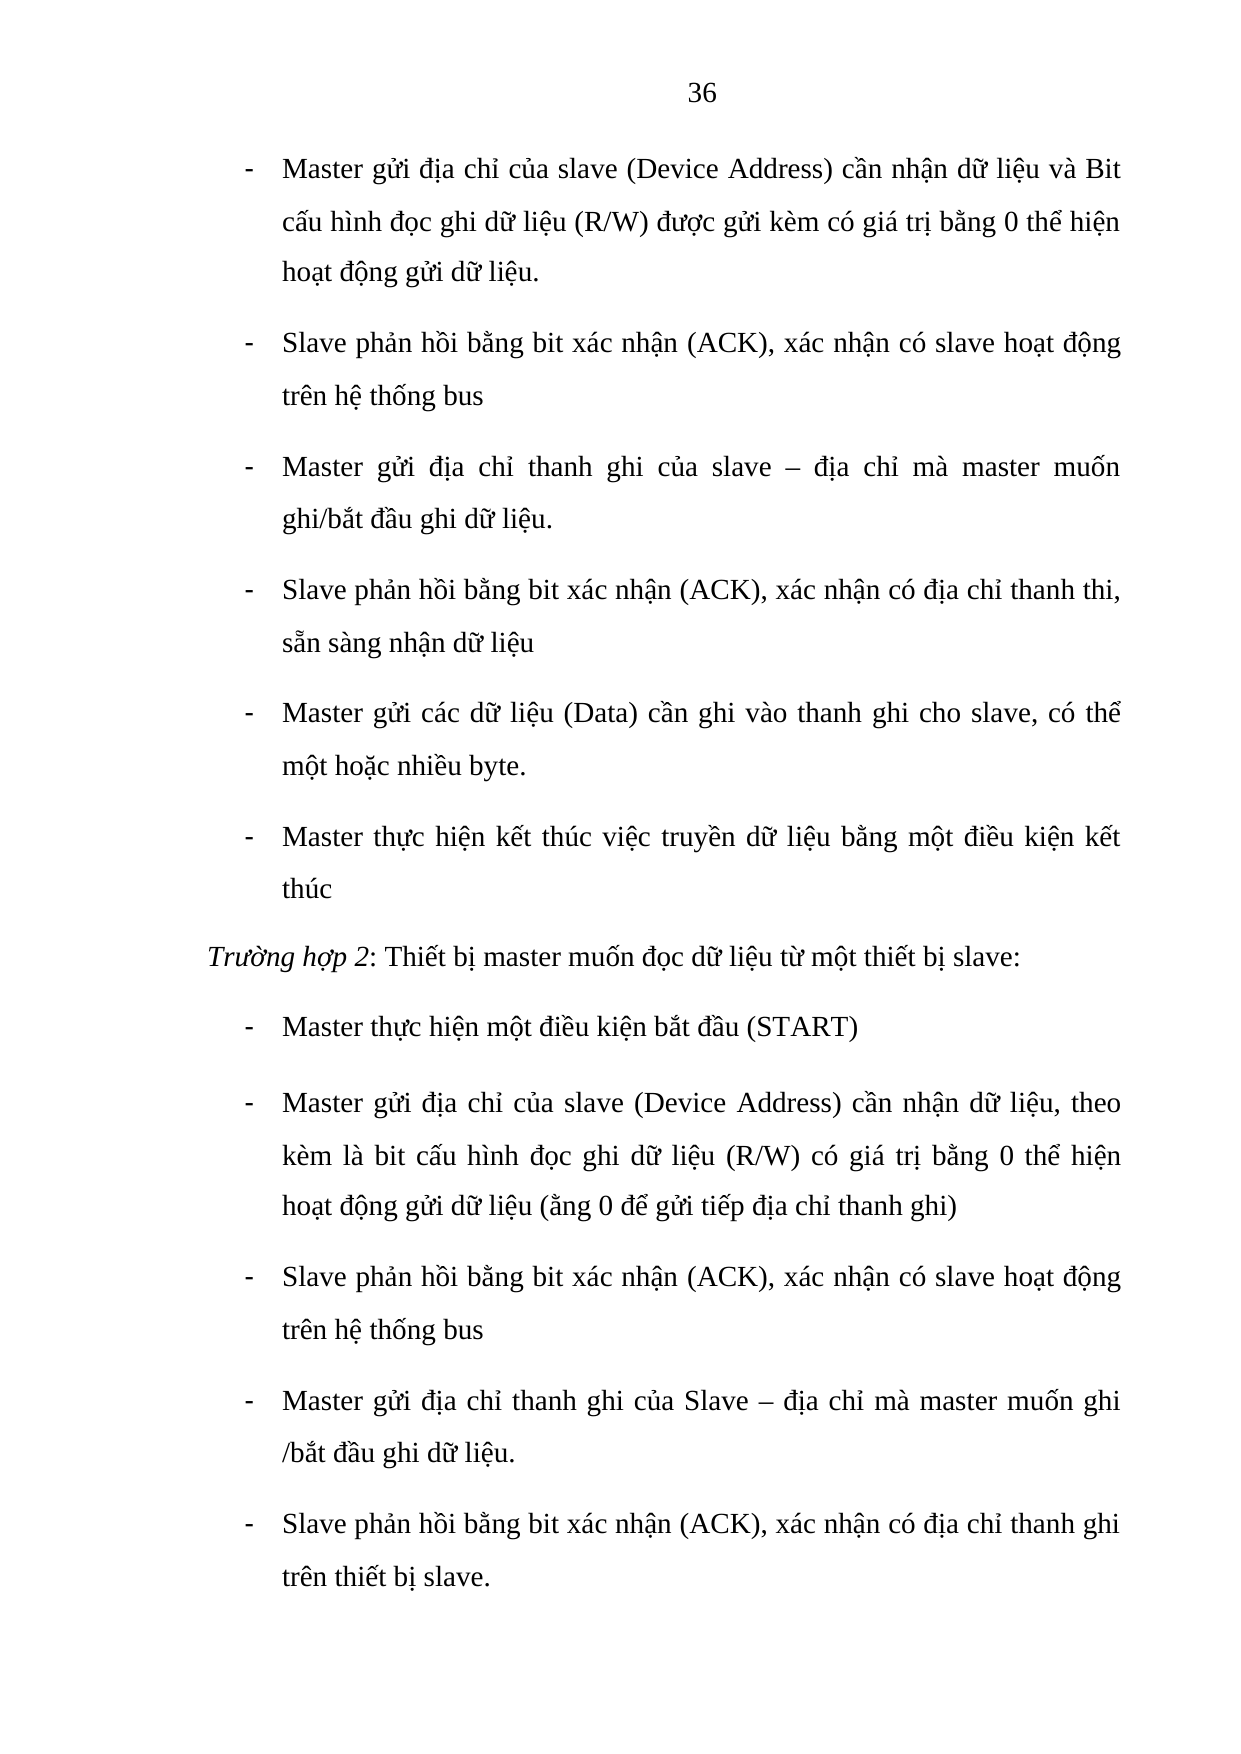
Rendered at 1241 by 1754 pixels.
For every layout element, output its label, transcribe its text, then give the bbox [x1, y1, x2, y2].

list Slave phản hồi bằng bit xác nhận (ACK), xác nhận có slave hoạt động trên hệ thống bus [244, 321, 1122, 411]
list Master thực hiện kết thúc việc truyền dữ liệu bằng một điều kiện kết thúc [244, 815, 1122, 905]
list Master gửi địa chỉ thanh ghi của Slave – địa chỉ mà master muốn ghi /bắt đầu ghi dữ liệu. [244, 1379, 1122, 1469]
list Master gửi các dữ liệu (Data) cần ghi vào thanh ghi cho slave, có thể một hoặc nhiều byte. [244, 692, 1122, 782]
list Slave phản hồi bằng bit xác nhận (ACK), xác nhận có slave hoạt động trên hệ thống bus [244, 1256, 1122, 1346]
list Master gửi địa chỉ của slave (Device Address) cần nhận dữ liệu, theo kèm là bit cấu hình đọc ghi dữ liệu (R/W) có giá trị bằng 0 thể hiện hoạt động gửi dữ liệu (ằng 0 để gửi tiếp địa chỉ thanh ghi) [244, 1082, 1122, 1222]
list Master gửi địa chỉ thanh ghi của slave – địa chỉ mà master muốn ghi/bắt đầu ghi dữ liệu. [244, 445, 1122, 535]
list Slave phản hồi bằng bit xác nhận (ACK), xác nhận có địa chỉ thanh ghi trên thiết bị slave. [244, 1502, 1122, 1592]
text Trường hợp 2: Thiết bị master muốn đọc dữ liệu từ một thiết bị slave: [207, 939, 1122, 972]
list Master gửi địa chỉ của slave (Device Address) cần nhận dữ liệu và Bit cấu hình đọc ghi dữ liệu (R/W) được gửi kèm có giá trị bằng 0 thể hiện hoạt động gửi dữ liệu. [244, 148, 1122, 288]
list Master thực hiện một điều kiện bắt đầu (START) [244, 1006, 1122, 1045]
list Slave phản hồi bằng bit xác nhận (ACK), xác nhận có địa chỉ thanh thi, sẵn sàng nhận dữ liệu [244, 568, 1122, 658]
